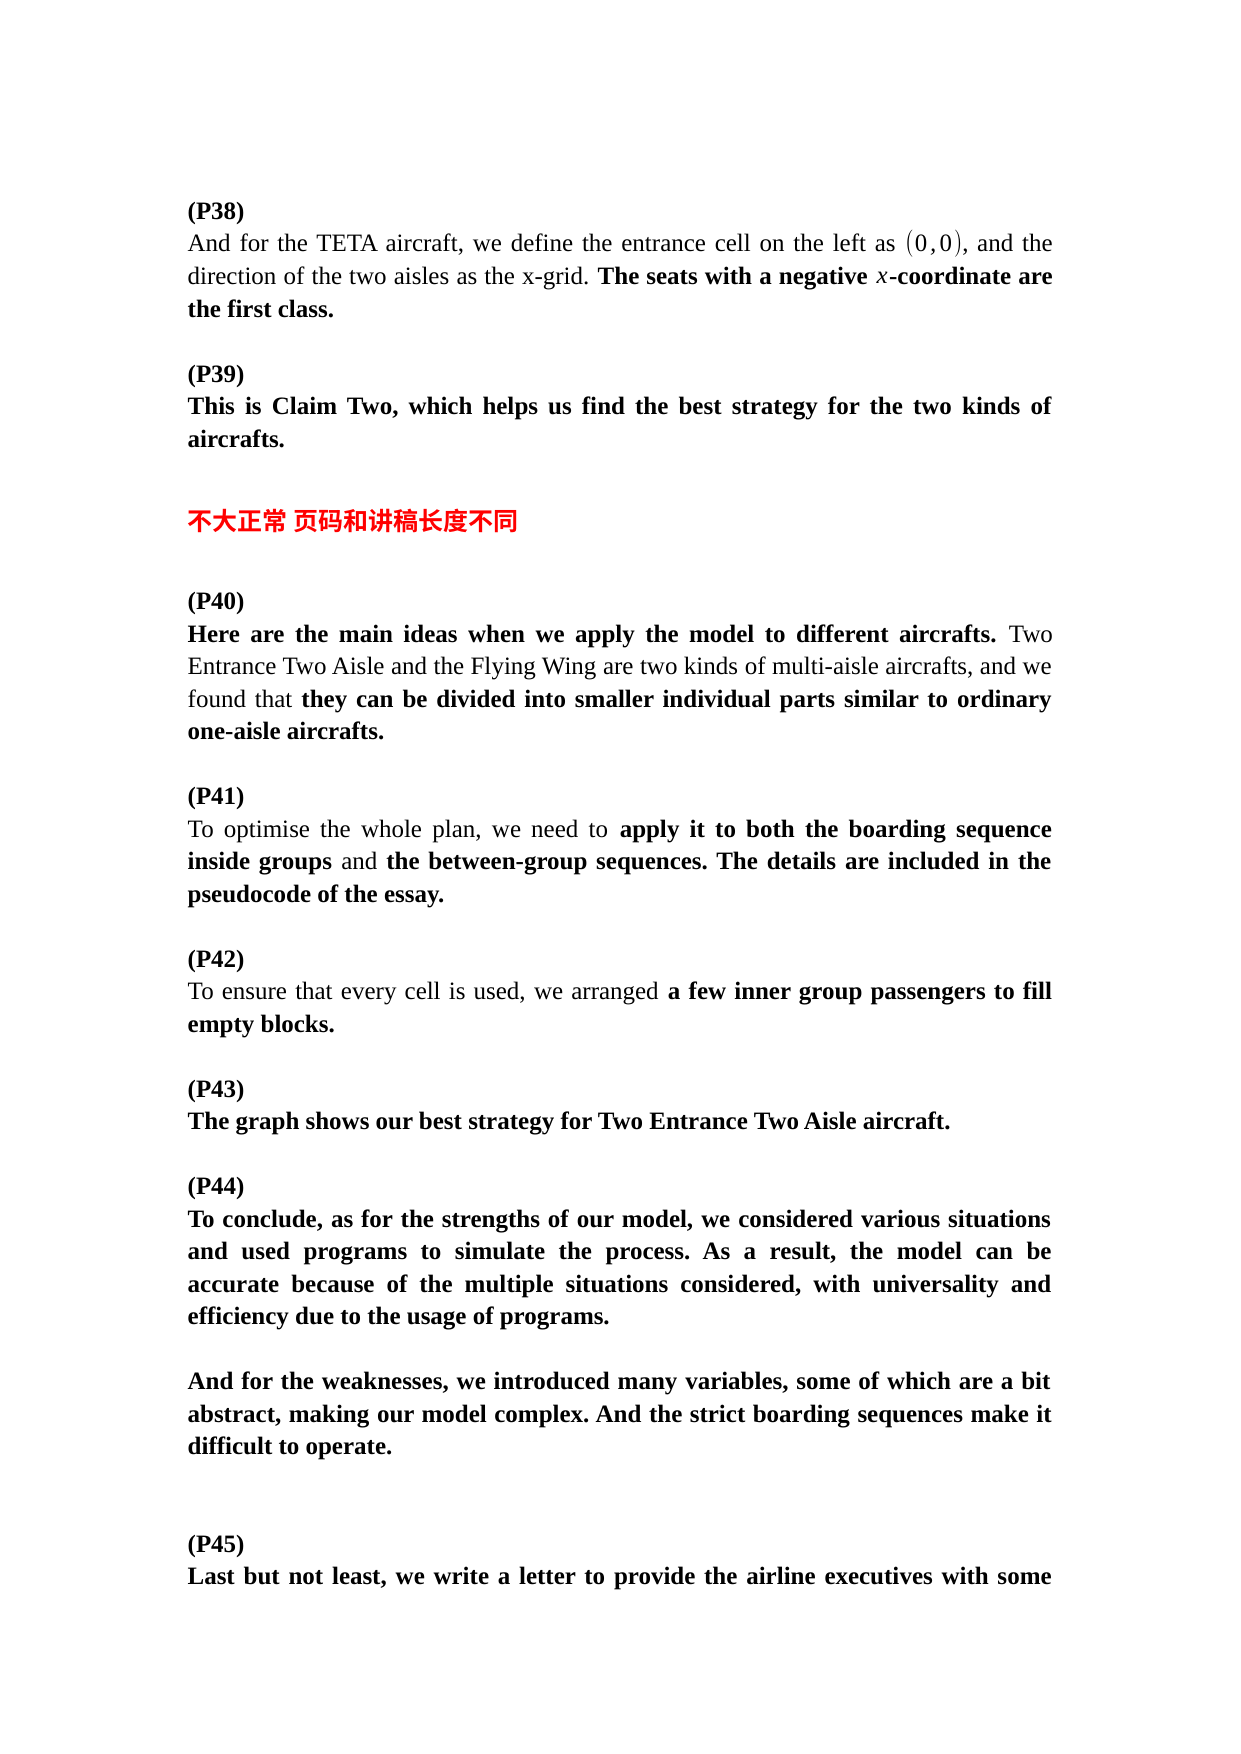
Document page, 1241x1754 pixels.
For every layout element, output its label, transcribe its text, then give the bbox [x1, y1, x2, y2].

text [187, 1559, 1053, 1592]
text To conclude, as for the strengths of our model, we considered various situations and used programs to simulate the process. As a result, the model can be accurate because of the multiple situations considered, with universality and efficiency due to the usage of programs. [187, 1202, 1053, 1332]
text 不大正常 页码和讲稿长度不同 [187, 487, 1053, 552]
text (P44) [187, 1169, 1053, 1202]
text Here are the main ideas when we apply the model to different aircrafts. Two Entrance Two Aisle and the Flying Wing are two kinds of multi-aisle aircrafts, and we found that they can be divided into smaller individual parts similar to ordinary one-aisle aircrafts. [187, 617, 1053, 747]
text This is Claim Two, which helps us find the best strategy for the two kinds of aircrafts. [187, 389, 1053, 454]
text (P41) [187, 779, 1053, 812]
text (P43) [187, 1072, 1053, 1104]
text (P45) [187, 1527, 1053, 1559]
text (P42) [187, 942, 1053, 974]
text And for the weaknesses, we introduced many variables, some of which are a bit abstract, making our model complex. And the strict boarding sequences make it difficult to operate. [187, 1364, 1053, 1462]
text (P39) [187, 357, 1053, 389]
text To optimise the whole plan, we need to apply it to both the boarding sequence inside groups and the between-group sequences. The details are included in the pseudocode of the essay. [187, 812, 1053, 909]
text The graph shows our best strategy for Two Entrance Two Aisle aircraft. [187, 1104, 1053, 1137]
text And for the TETA aircraft, we define the entrance cell on the left as , and the direction of the two aisles as the x-grid. The seats with a negative -coordinate are the first class. [187, 227, 1053, 324]
text To ensure that every cell is used, we arranged a few inner group passengers to fill empty blocks. [187, 974, 1053, 1039]
text (P40) [187, 584, 1053, 617]
text (P38) [187, 194, 1053, 227]
